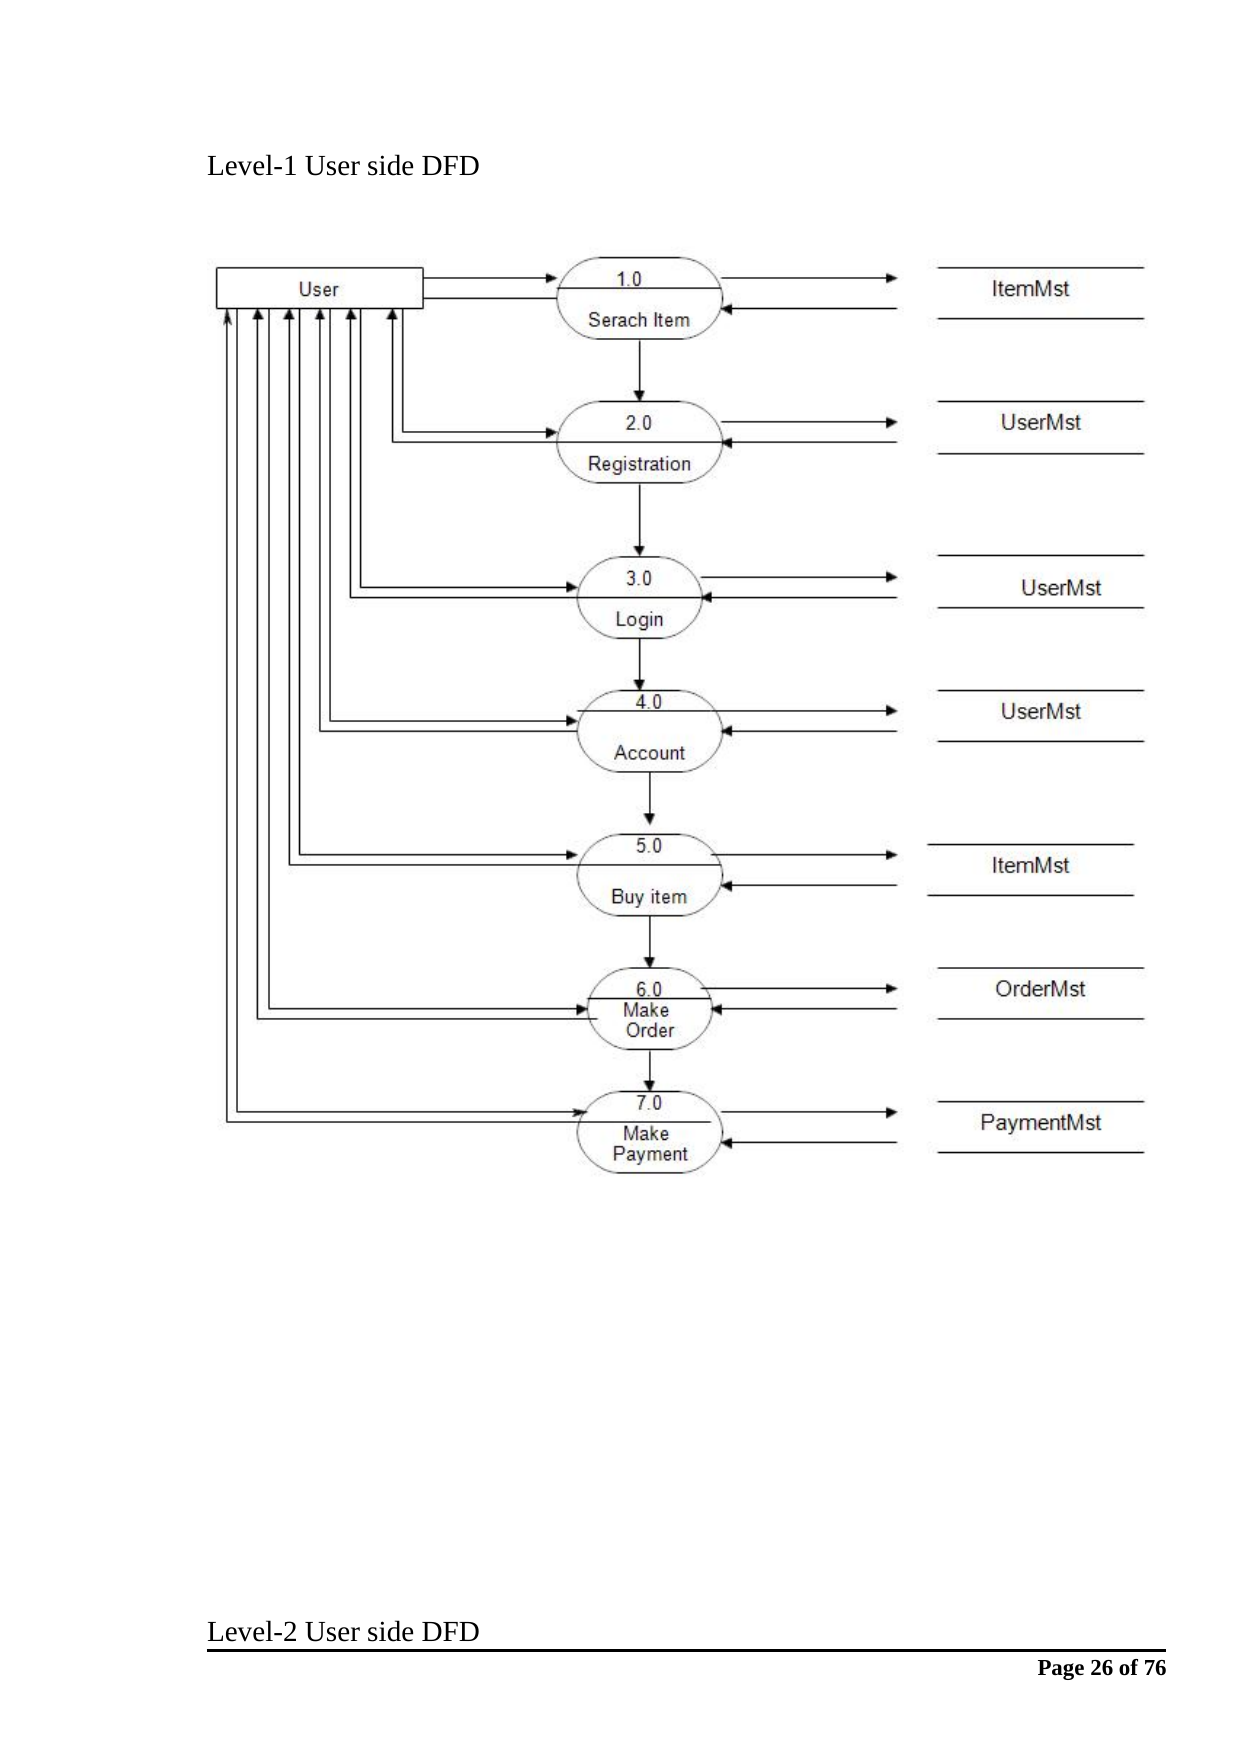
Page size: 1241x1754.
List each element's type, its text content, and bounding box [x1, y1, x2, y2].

text ‎Level-2 User side DFD [207, 1614, 1166, 1647]
text ‎Level-1 User side DFD [207, 148, 1166, 181]
picture [206, 214, 1164, 1184]
